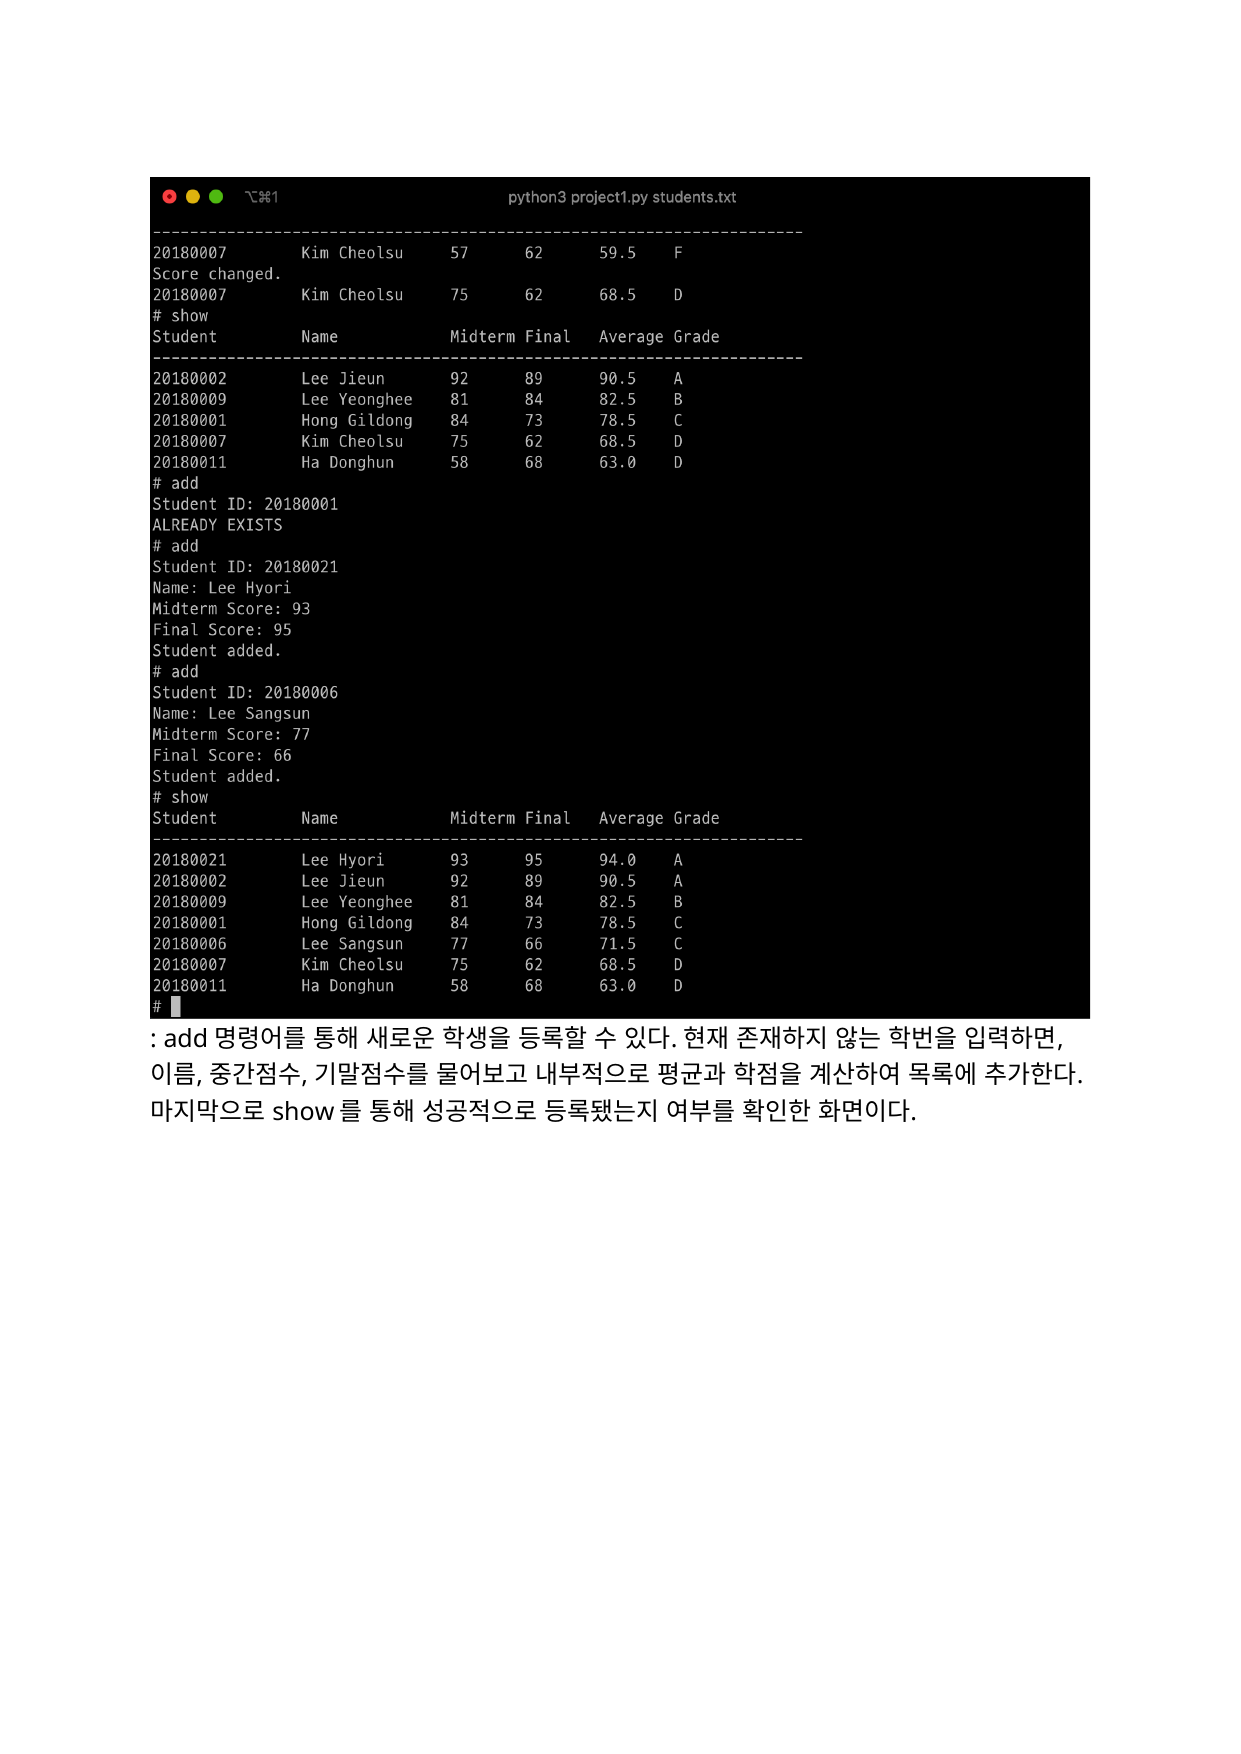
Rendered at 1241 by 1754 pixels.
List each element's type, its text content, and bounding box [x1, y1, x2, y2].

picture [150, 177, 1091, 1019]
text : add 명령어를 통해 새로운 학생을 등록할 수 있다. 현재 존재하지 않는 학번을 입력하면, 이름, 중간점수, 기말점수를 물어보고 내부적으로 평균과 학점을 계산하여 목록에 추가한다. 마지막으로 show를 통해 성공적으로 등록됐는지 여부를 확인한 화면이다. [150, 1019, 1090, 1127]
